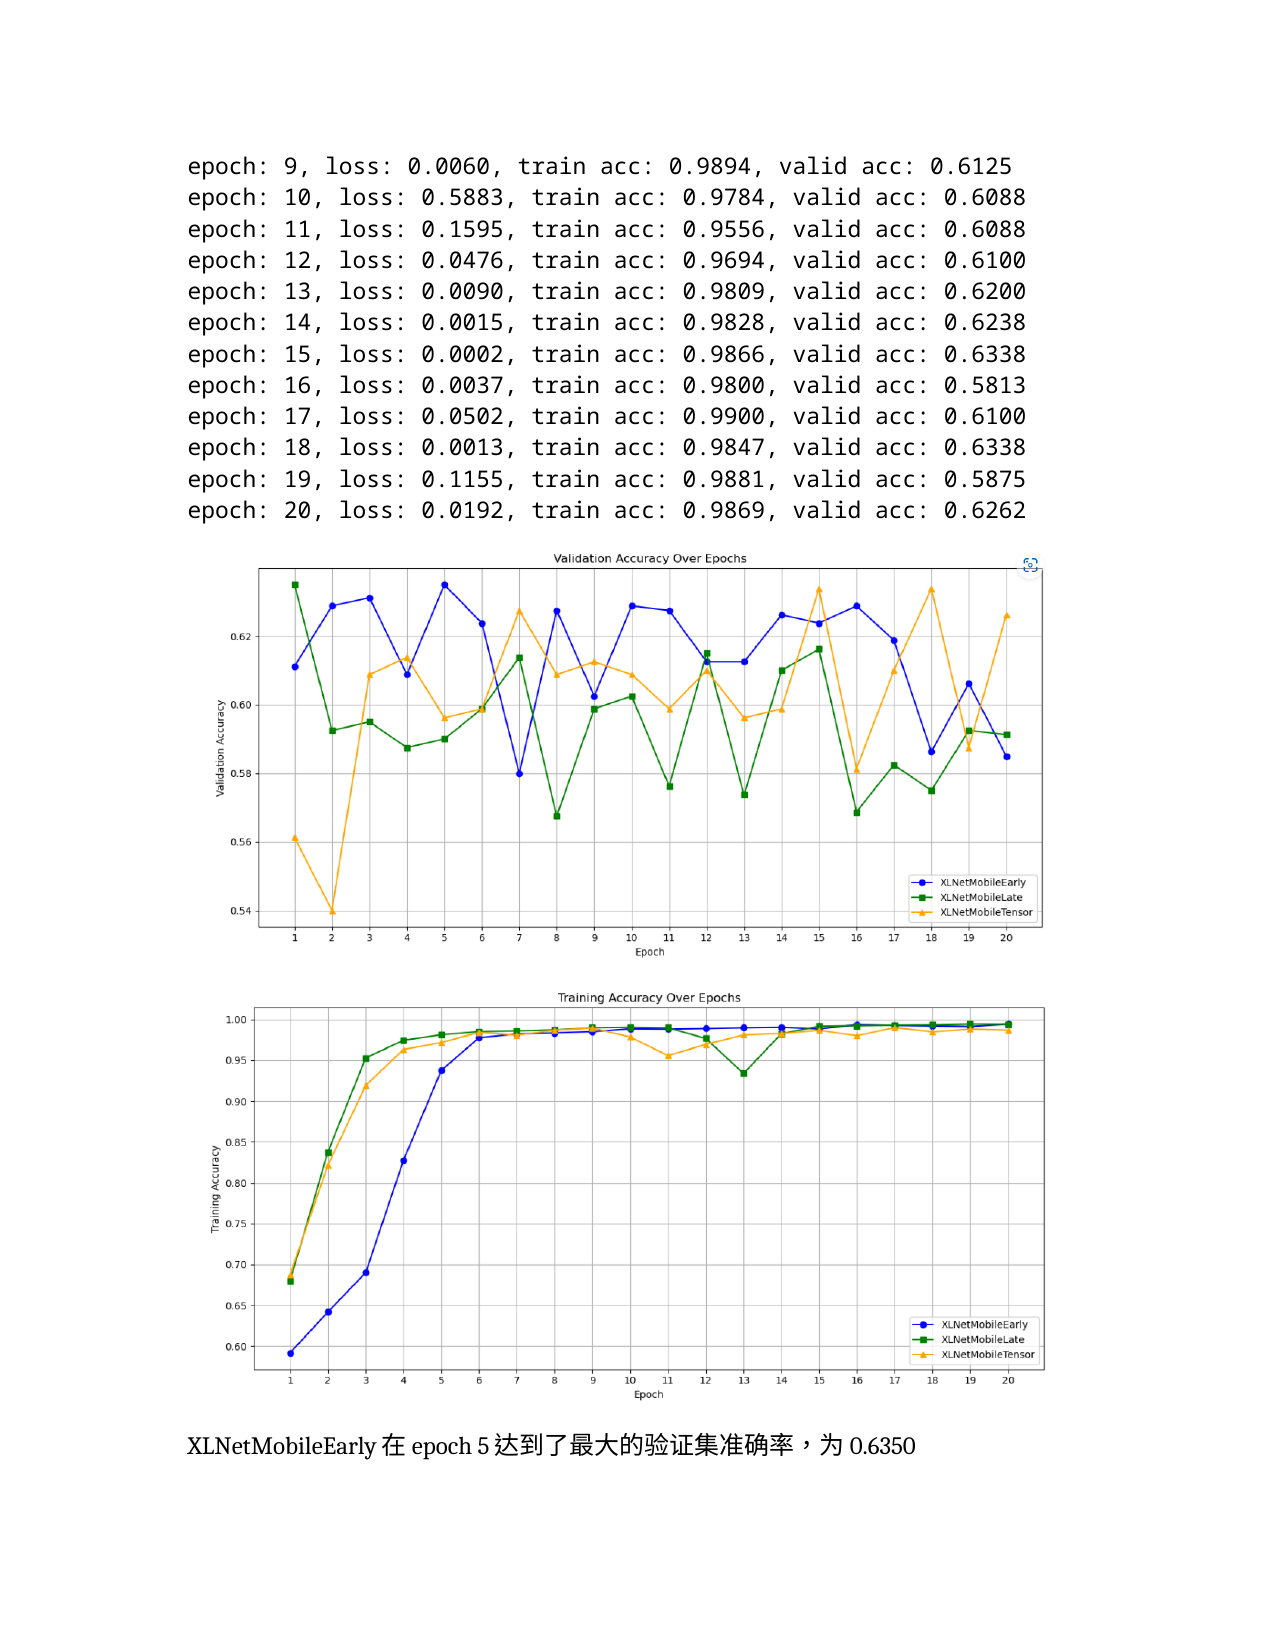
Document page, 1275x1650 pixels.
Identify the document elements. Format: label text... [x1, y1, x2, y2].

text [187, 150, 1087, 525]
picture [187, 988, 1063, 1410]
text XLNetMobileEarly在epoch 5达到了最大的验证集准确率，为0.6350 [187, 1428, 1087, 1462]
picture [187, 545, 1063, 971]
